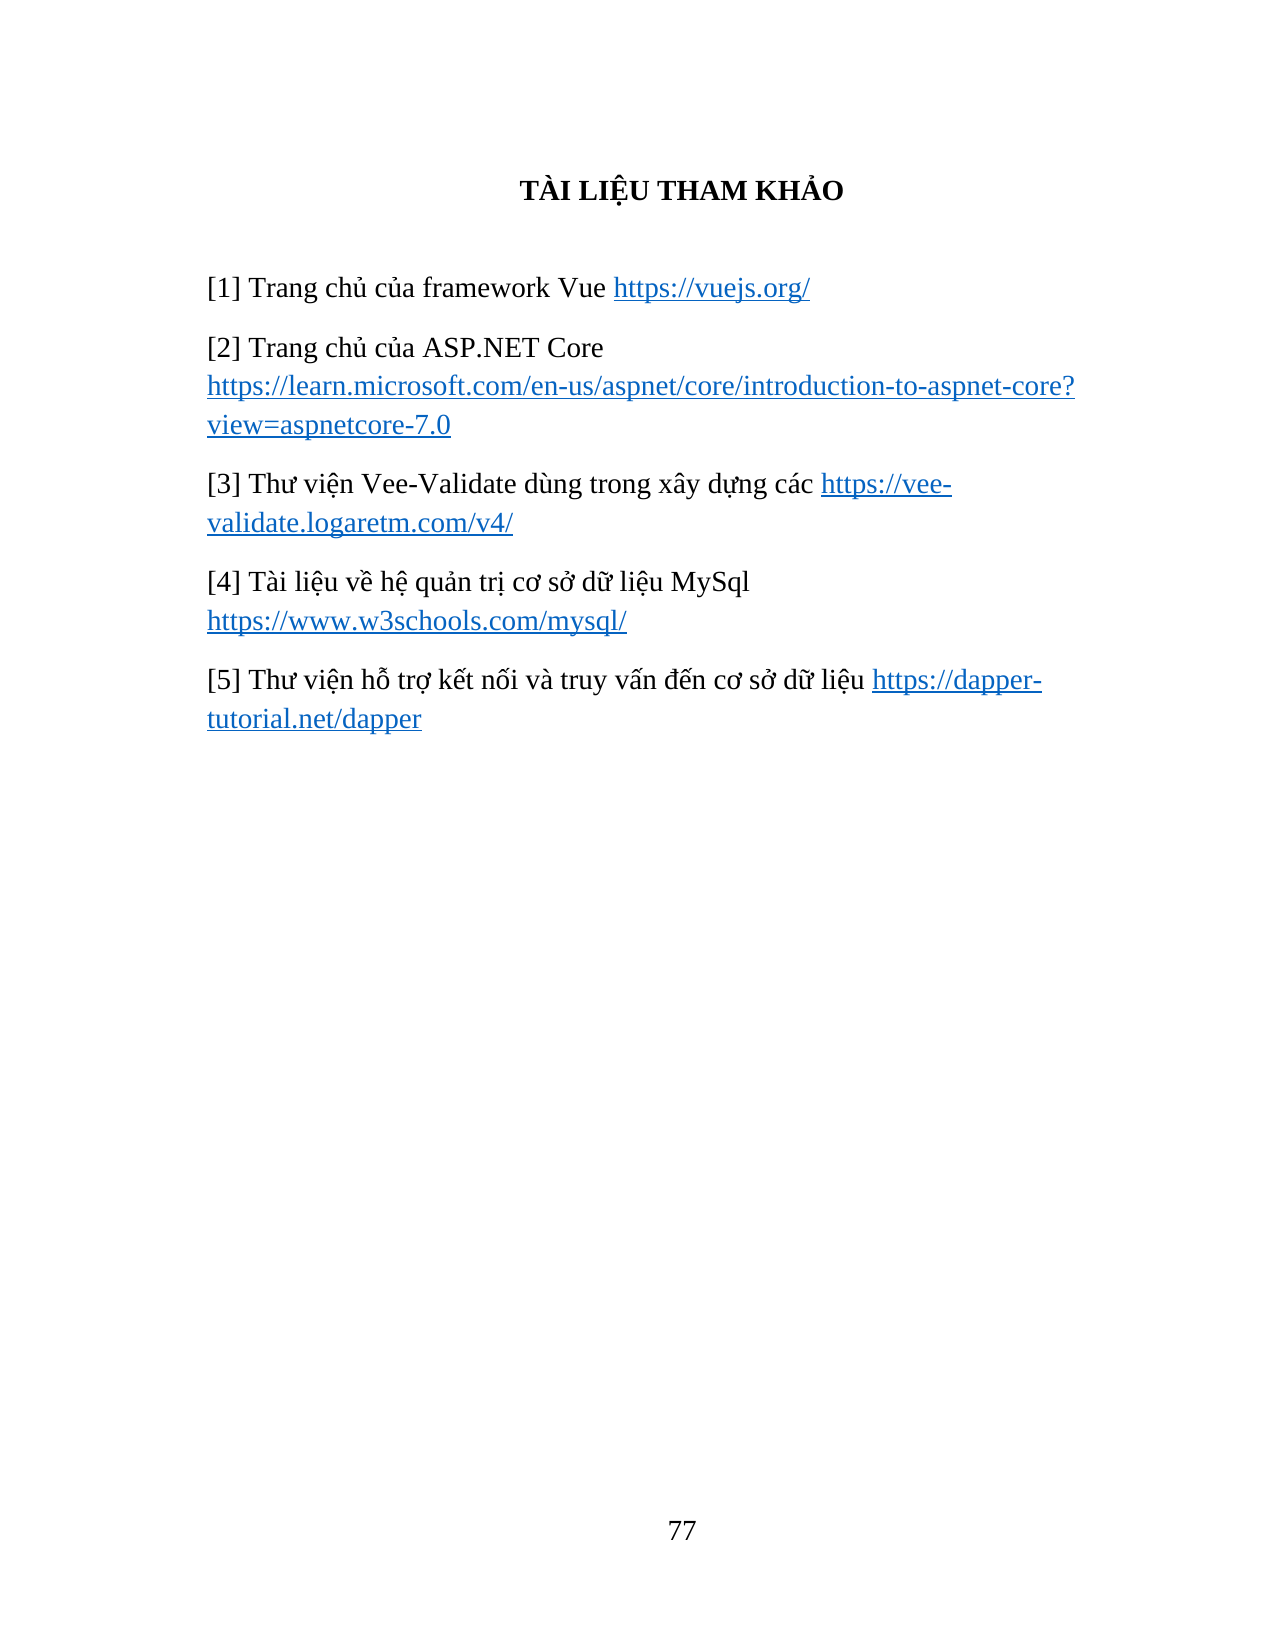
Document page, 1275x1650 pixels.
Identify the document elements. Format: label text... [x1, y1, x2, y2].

text [4] Tài liệu về hệ quản trị cơ sở dữ liệu MySql https://www.w3schools.com/mysql/ [207, 564, 1157, 636]
text [3] Thư viện Vee-Validate dùng trong xây dựng các https://vee-validate.logaretm.com/v4/ [207, 466, 1157, 538]
text [1] Trang chủ của framework Vue https://vuejs.org/ [207, 271, 1157, 304]
text [2] Trang chủ của ASP.NET Core https://learn.microsoft.com/en-us/aspnet/core/introduction-to-aspnet-core?view=aspnetcore-7.0 [207, 330, 1157, 441]
subtitle TÀI LIỆU THAM KHẢO [207, 173, 1157, 206]
text [5] Thư viện hỗ trợ kết nối và truy vấn đến cơ sở dữ liệu https://dapper-tutorial.net/dapper [207, 662, 1157, 734]
